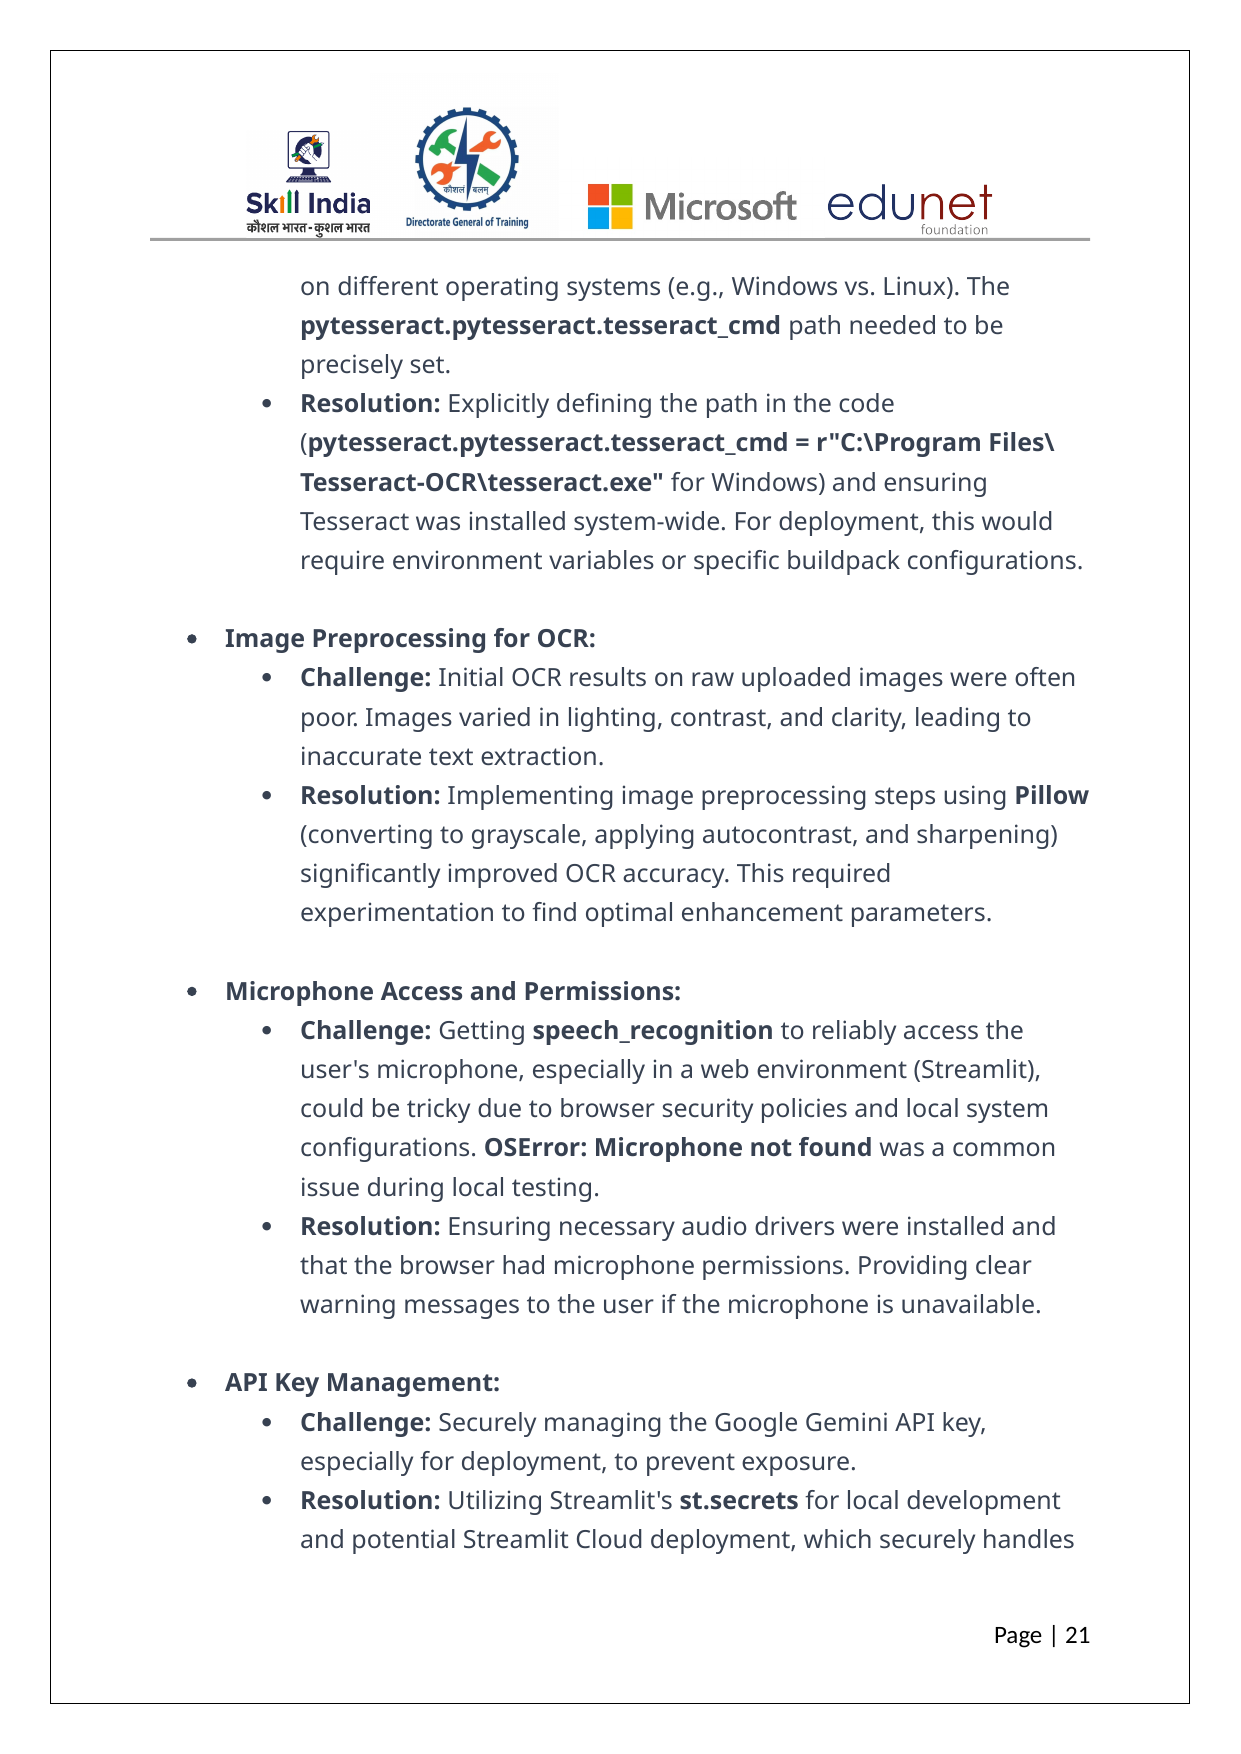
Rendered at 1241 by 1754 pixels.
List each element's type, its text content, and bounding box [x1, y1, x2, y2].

list Resolution: Ensuring necessary audio drivers were installed and that the browser had microphone permissions. Providing clear warning messages to the user if the microphone is unavailable. [262, 1208, 1090, 1321]
list Resolution: Implementing image preprocessing steps using Pillow (converting to grayscale, applying autocontrast, and sharpening) significantly improved OCR accuracy. This required experimentation to find optimal enhancement parameters. [262, 777, 1090, 929]
list Image Preprocessing for OCR: [187, 621, 1090, 655]
list Microphone Access and Permissions: [187, 973, 1090, 1007]
picture [246, 73, 994, 238]
list Resolution: Explicitly defining the path in the code (pytesseract.pytesseract.tesseract_cmd = r"C:\Program Files\Tesseract-OCR\tesseract.exe" for Windows) and ensuring Tesseract was installed system-wide. For deployment, this would require environment variables or specific buildpack configurations. [262, 386, 1090, 577]
list API Key Management: [187, 1365, 1090, 1399]
list Challenge: Securely managing the Google Gemini API key, especially for deployment, to prevent exposure. [262, 1404, 1090, 1477]
list Challenge: Getting speech_recognition to reliably access the user's microphone, especially in a web environment (Streamlit), could be tricky due to browser security policies and local system configurations. OSError: Microphone not found was a common issue during local testing. [262, 1012, 1090, 1203]
list Challenge: Initial OCR results on raw uploaded images were often poor. Images varied in lighting, contrast, and clarity, leading to inaccurate text extraction. [262, 660, 1090, 772]
